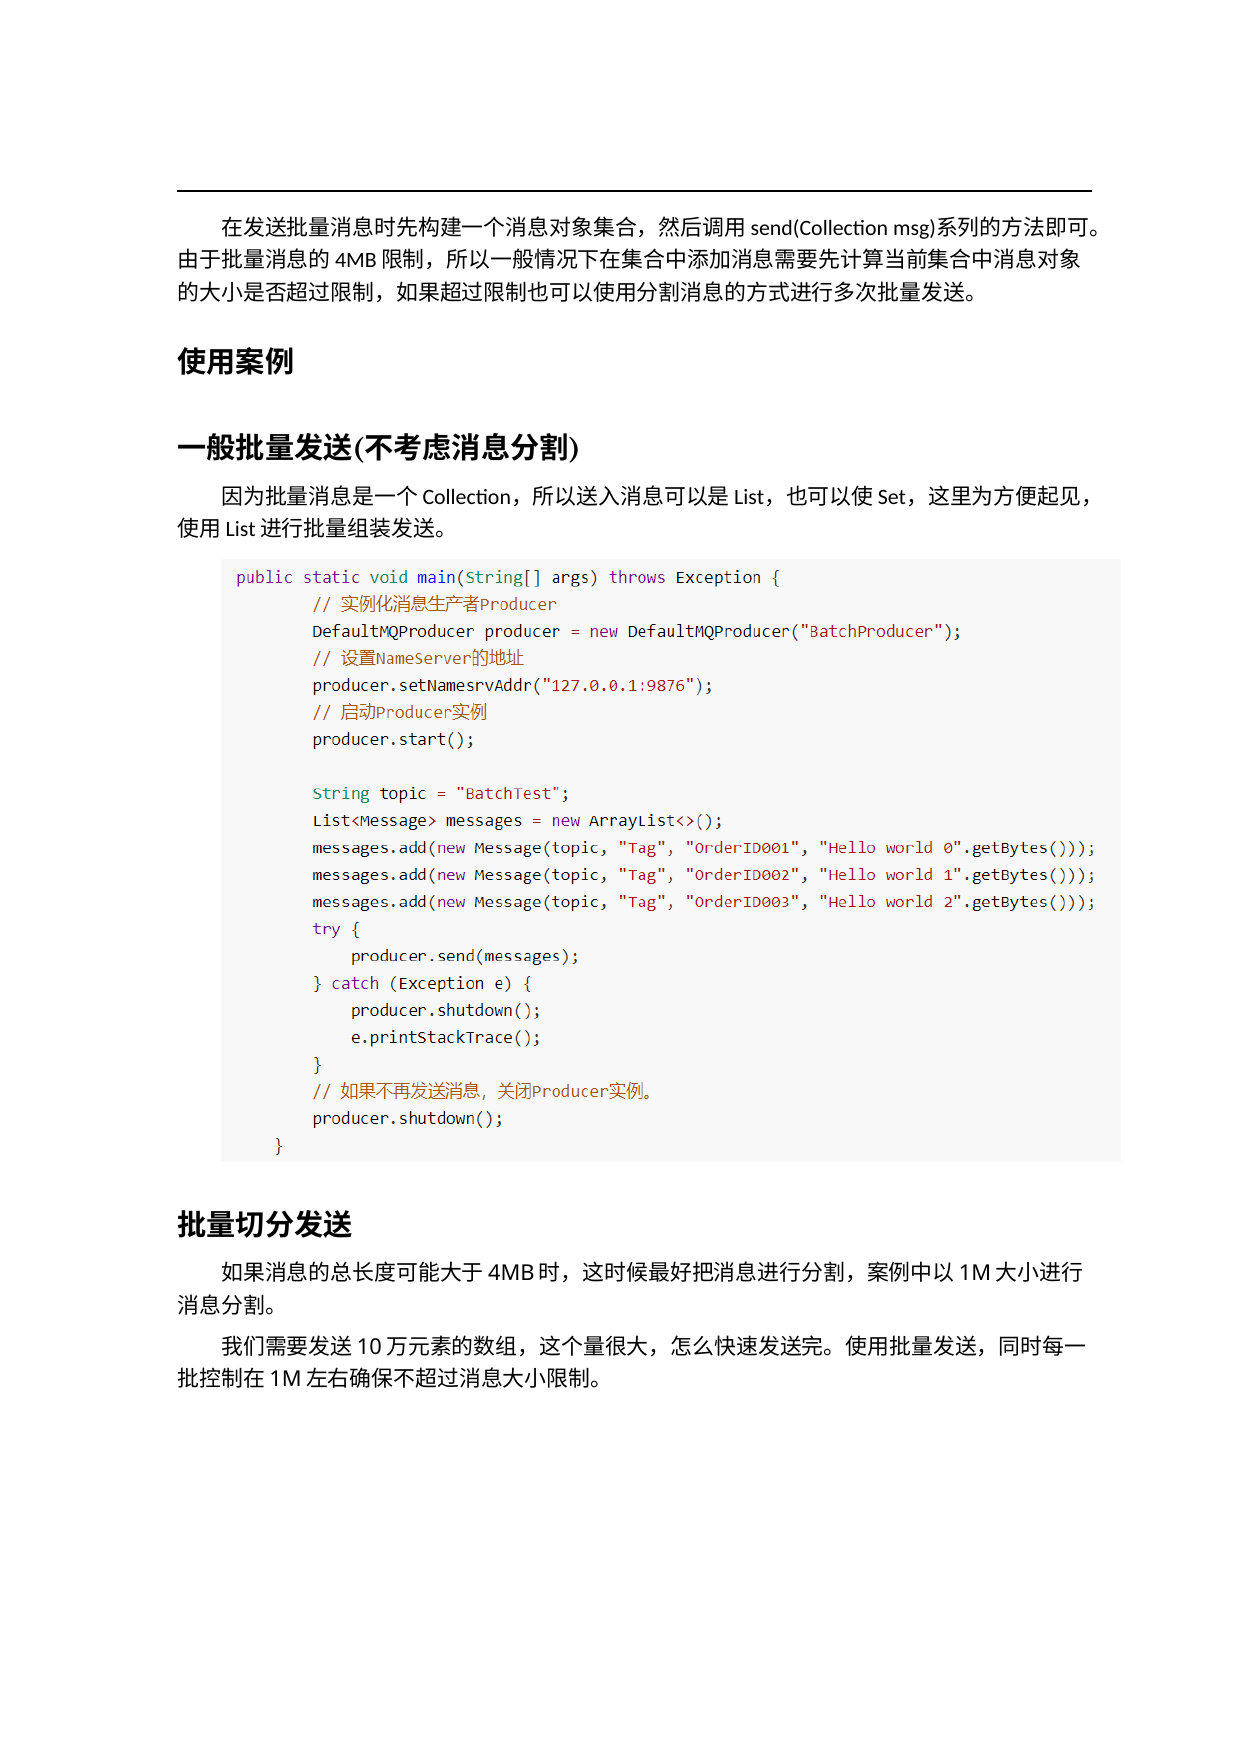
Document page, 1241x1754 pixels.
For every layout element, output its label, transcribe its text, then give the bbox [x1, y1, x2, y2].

text 在发送批量消息时先构建一个消息对象集合，然后调用send(Collection msg)系列的方法即可。由于批量消息的4MB限制，所以一般情况下在集合中添加消息需要先计算当前集合中消息对象的大小是否超过限制，如果超过限制也可以使用分割消息的方式进行多次批量发送。 [177, 209, 1092, 307]
picture [221, 559, 1121, 1162]
text 我们需要发送10万元素的数组，这个量很大，怎么快速发送完。使用批量发送，同时每一批控制在1M左右确保不超过消息大小限制。 [177, 1328, 1092, 1393]
text 如果消息的总长度可能大于4MB时，这时候最好把消息进行分割，案例中以1M大小进行消息分割。 [177, 1255, 1092, 1320]
subtitle 一般批量发送(不考虑消息分割) [177, 413, 1092, 478]
subtitle 使用案例 [177, 328, 1092, 393]
text 因为批量消息是一个Collection，所以送入消息可以是List，也可以使Set，这里为方便起见，使用List进行批量组装发送。 [177, 478, 1092, 543]
subtitle 批量切分发送 [177, 1190, 1092, 1255]
